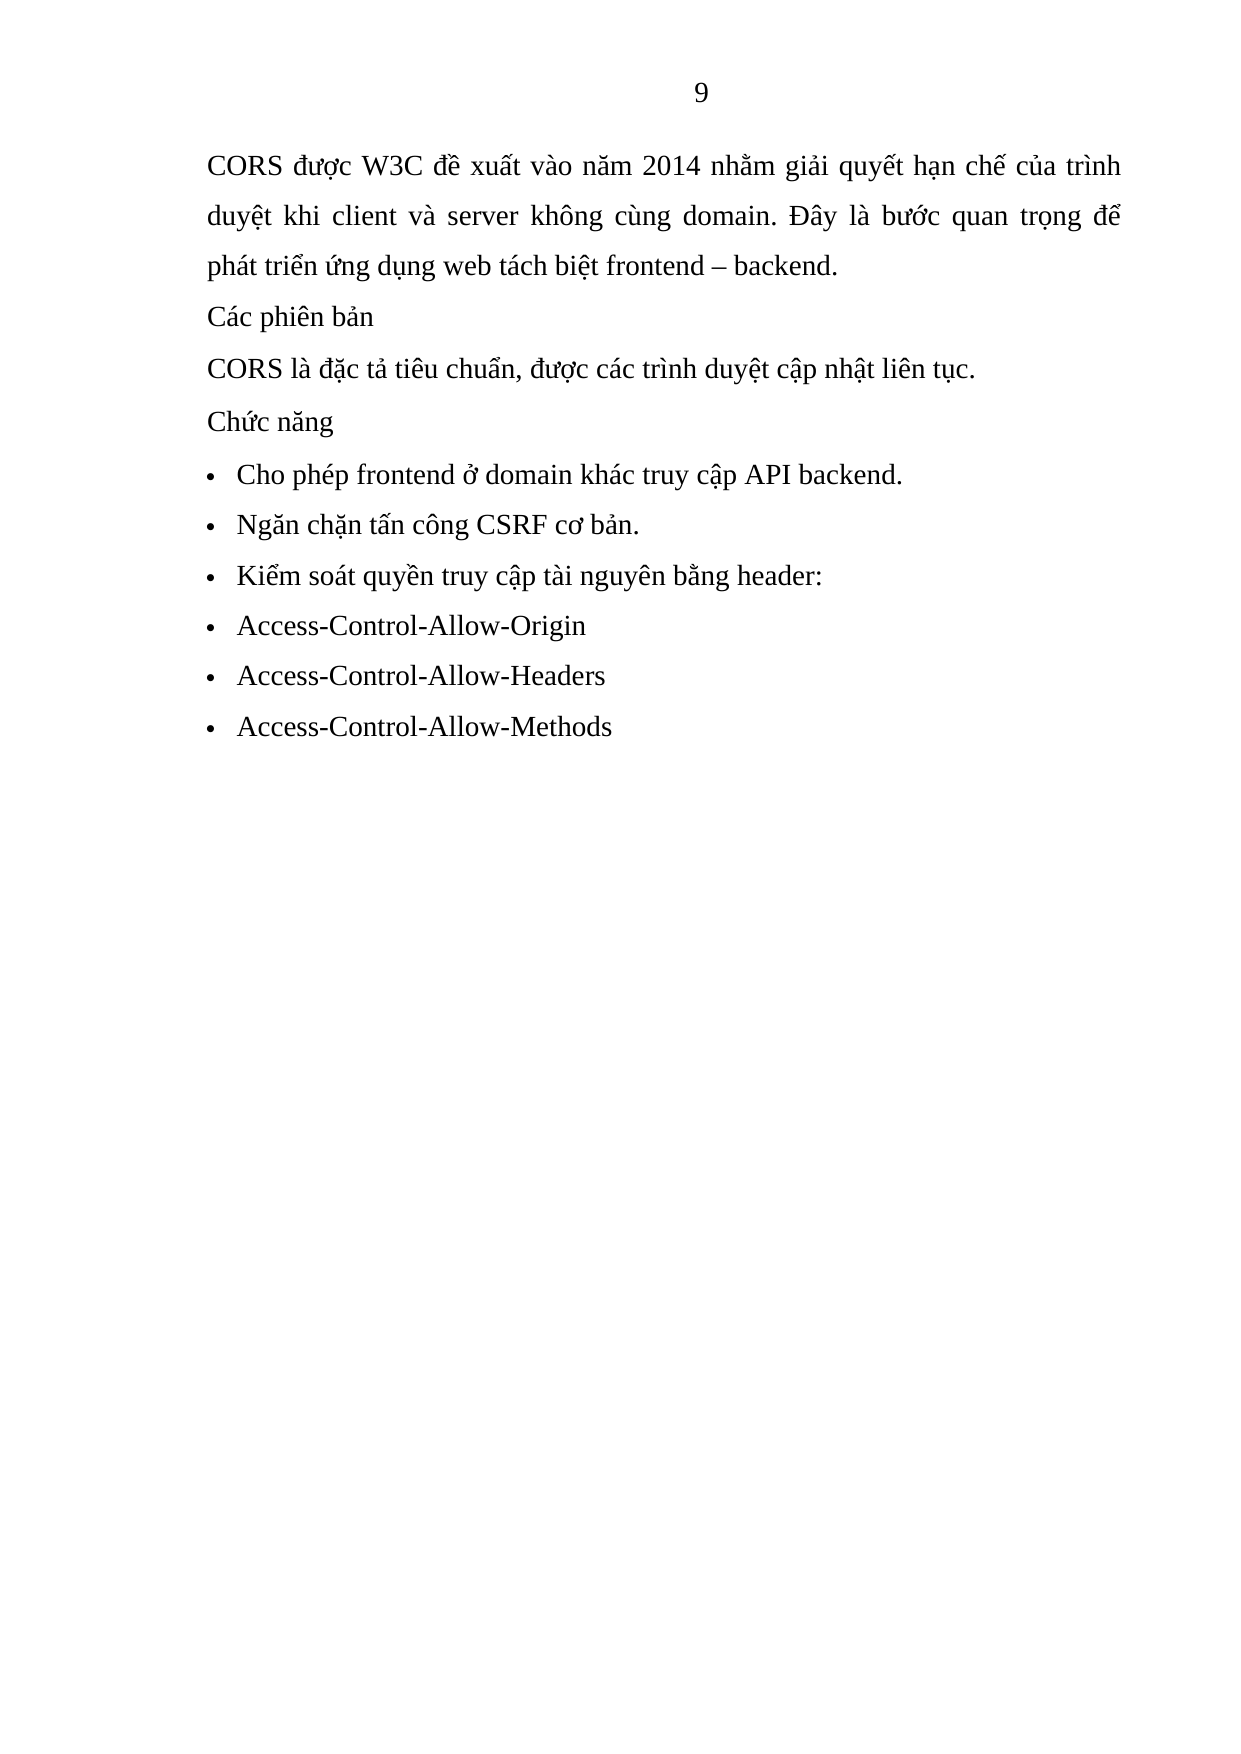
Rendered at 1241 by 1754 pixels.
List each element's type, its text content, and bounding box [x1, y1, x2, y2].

list Access-Control-Allow-Headers [207, 658, 1122, 692]
list Kiểm soát quyền truy cập tài nguyên bằng header: [207, 558, 1122, 591]
text Các phiên bản [207, 299, 1122, 332]
list Access-Control-Allow-Origin [207, 608, 1122, 642]
list Cho phép frontend ở domain khác truy cập API backend. [207, 457, 1122, 491]
text Chức năng [207, 404, 1122, 438]
list Ngăn chặn tấn công CSRF cơ bản. [207, 507, 1122, 541]
text CORS được W3C đề xuất vào năm 2014 nhằm giải quyết hạn chế của trình duyệt khi client và server không cùng domain. Đây là bước quan trọng để phát triển ứng dụng web tách biệt frontend – backend. [207, 148, 1122, 282]
list Access-Control-Allow-Methods [207, 709, 1122, 742]
text CORS là đặc tả tiêu chuẩn, được các trình duyệt cập nhật liên tục. [207, 351, 1122, 385]
